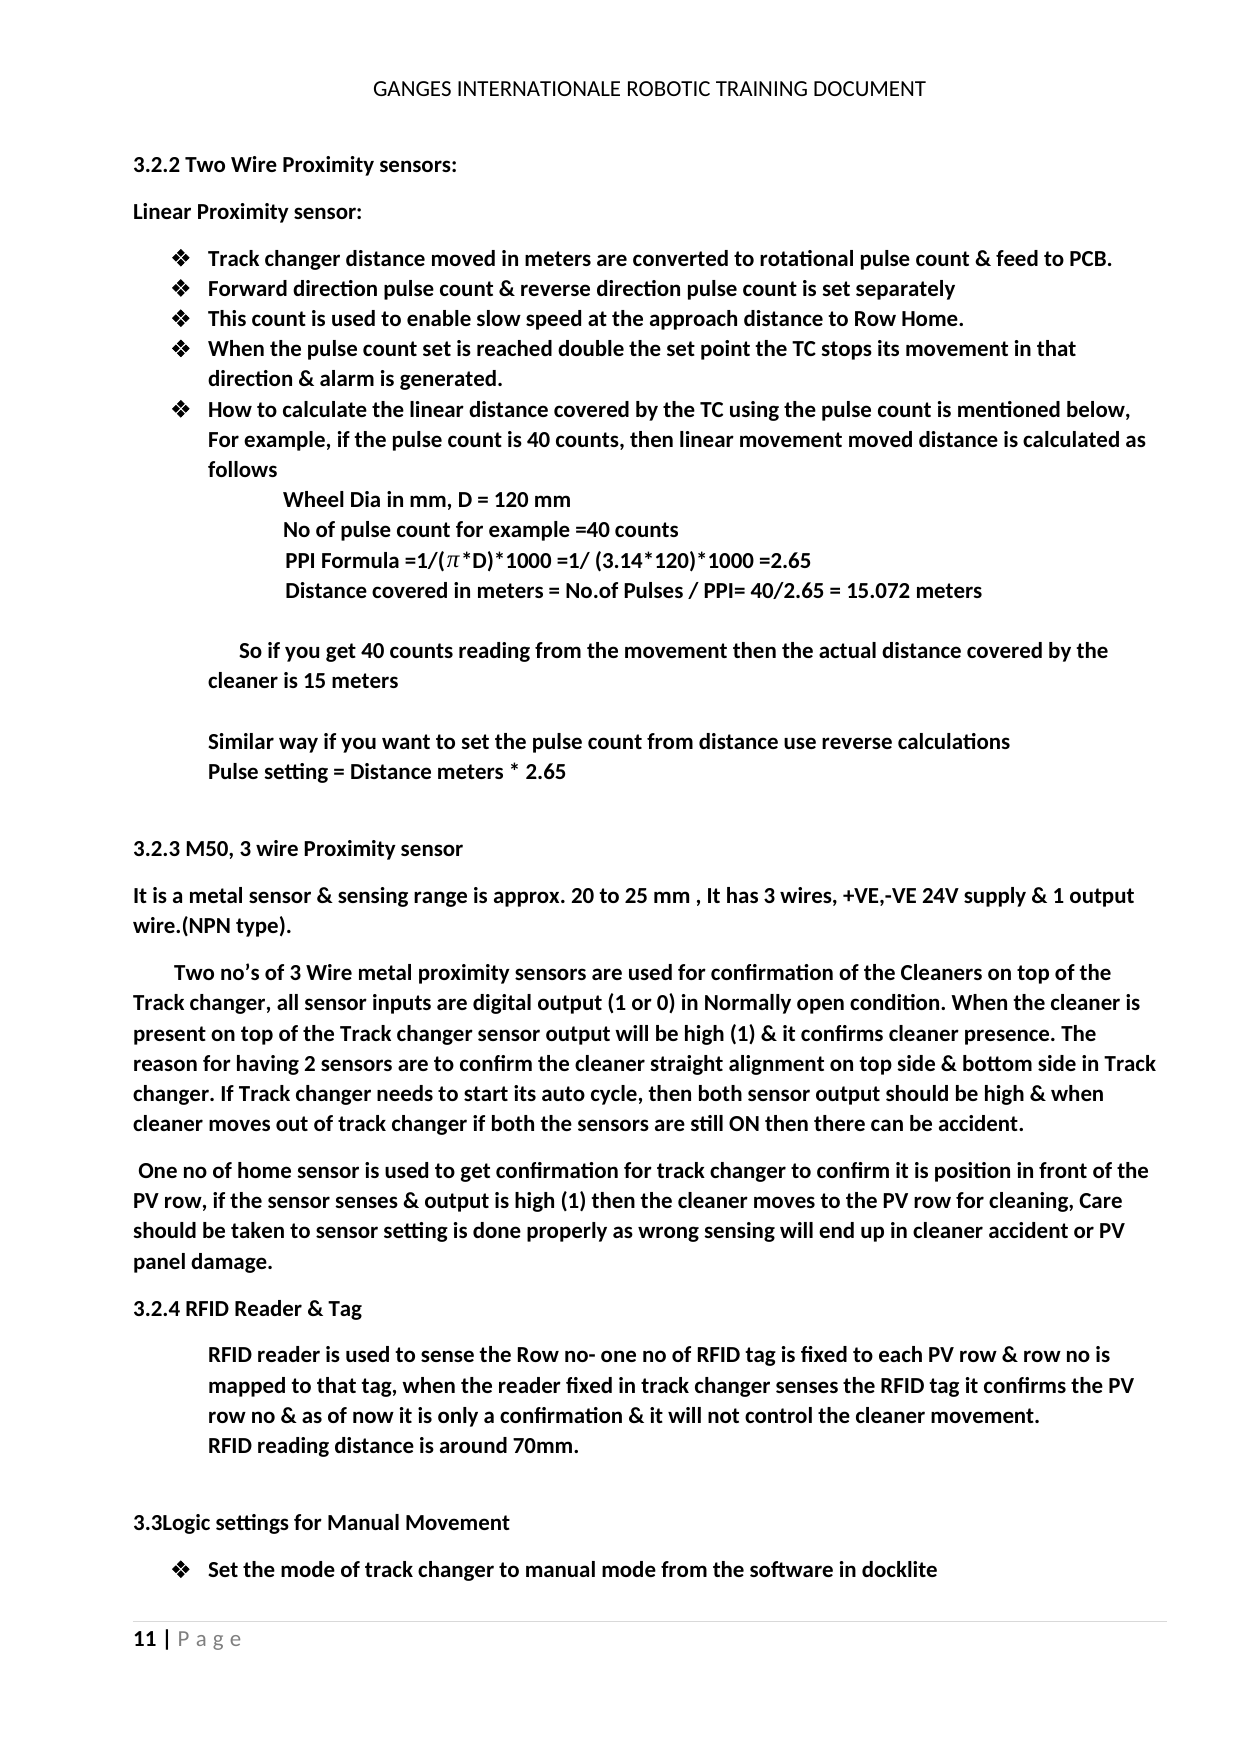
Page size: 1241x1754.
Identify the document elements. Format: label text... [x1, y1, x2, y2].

list Track changer distance moved in meters are converted to rotational pulse count & feed to PCB. [170, 244, 1167, 272]
text 3.2.4 RFID Reader & Tag [133, 1294, 1167, 1322]
text It is a metal sensor & sensing range is approx. 20 to 25 mm , It has 3 wires, +VE,-VE 24V supply & 1 output wire.(NPN type). [133, 881, 1167, 939]
list This count is used to enable slow speed at the approach distance to Row Home. [170, 304, 1167, 332]
list RFID reading distance is around 70mm. [208, 1431, 1167, 1459]
list Similar way if you want to set the pulse count from distance use reverse calculations [208, 727, 1167, 755]
list Wheel Dia in mm, D = 120 mm [283, 485, 1167, 513]
list So if you get 40 counts reading from the movement then the actual distance covered by the cleaner is 15 meters [208, 636, 1167, 695]
list Pulse setting = Distance meters * 2.65 [208, 757, 1167, 785]
text Two no’s of 3 Wire metal proximity sensors are used for confirmation of the Cleaners on top of the Track changer, all sensor inputs are digital output (1 or 0) in Normally open condition. When the cleaner is present on top of the Track changer sensor output will be high (1) & it confirms cleaner presence. The reason for having 2 sensors are to confirm the cleaner straight alignment on top side & bottom side in Track changer. If Track changer needs to start its auto cycle, then both sensor output should be high & when cleaner moves out of track changer if both the sensors are still ON then there can be accident. [133, 958, 1167, 1137]
text Linear Proximity sensor: [133, 197, 1167, 225]
list Distance covered in meters = No.of Pulses / PPI= 40/2.65 = 15.072 meters [208, 576, 1167, 604]
list Forward direction pulse count & reverse direction pulse count is set separately [170, 274, 1167, 302]
text 3.2.3 M50, 3 wire Proximity sensor [133, 834, 1167, 862]
text 3.3Logic settings for Manual Movement [133, 1508, 1167, 1536]
text 3.2.2 Two Wire Proximity sensors: [133, 150, 1167, 178]
list RFID reader is used to sense the Row no- one no of RFID tag is fixed to each PV row & row no is mapped to that tag, when the reader fixed in track changer senses the RFID tag it confirms the PV row no & as of now it is only a confirmation & it will not control the cleaner movement. [208, 1341, 1167, 1429]
list No of pulse count for example =40 counts [208, 516, 1167, 544]
list For example, if the pulse count is 40 counts, then linear movement moved distance is calculated as follows [208, 425, 1167, 483]
list When the pulse count set is reached double the set point the TC stops its movement in that direction & alarm is generated. [170, 334, 1167, 393]
list PPI Formula =1/(*D)*1000 =1/ (3.14*120)*1000 =2.65 [208, 546, 1167, 574]
list Set the mode of track changer to manual mode from the software in docklite [170, 1555, 1167, 1583]
text One no of home sensor is used to get confirmation for track changer to confirm it is position in front of the PV row, if the sensor senses & output is high (1) then the cleaner moves to the PV row for cleaning, Care should be taken to sensor setting is done properly as wrong sensing will end up in cleaner accident or PV panel damage. [133, 1156, 1167, 1275]
list How to calculate the linear distance covered by the TC using the pulse count is mentioned below, [170, 395, 1167, 423]
